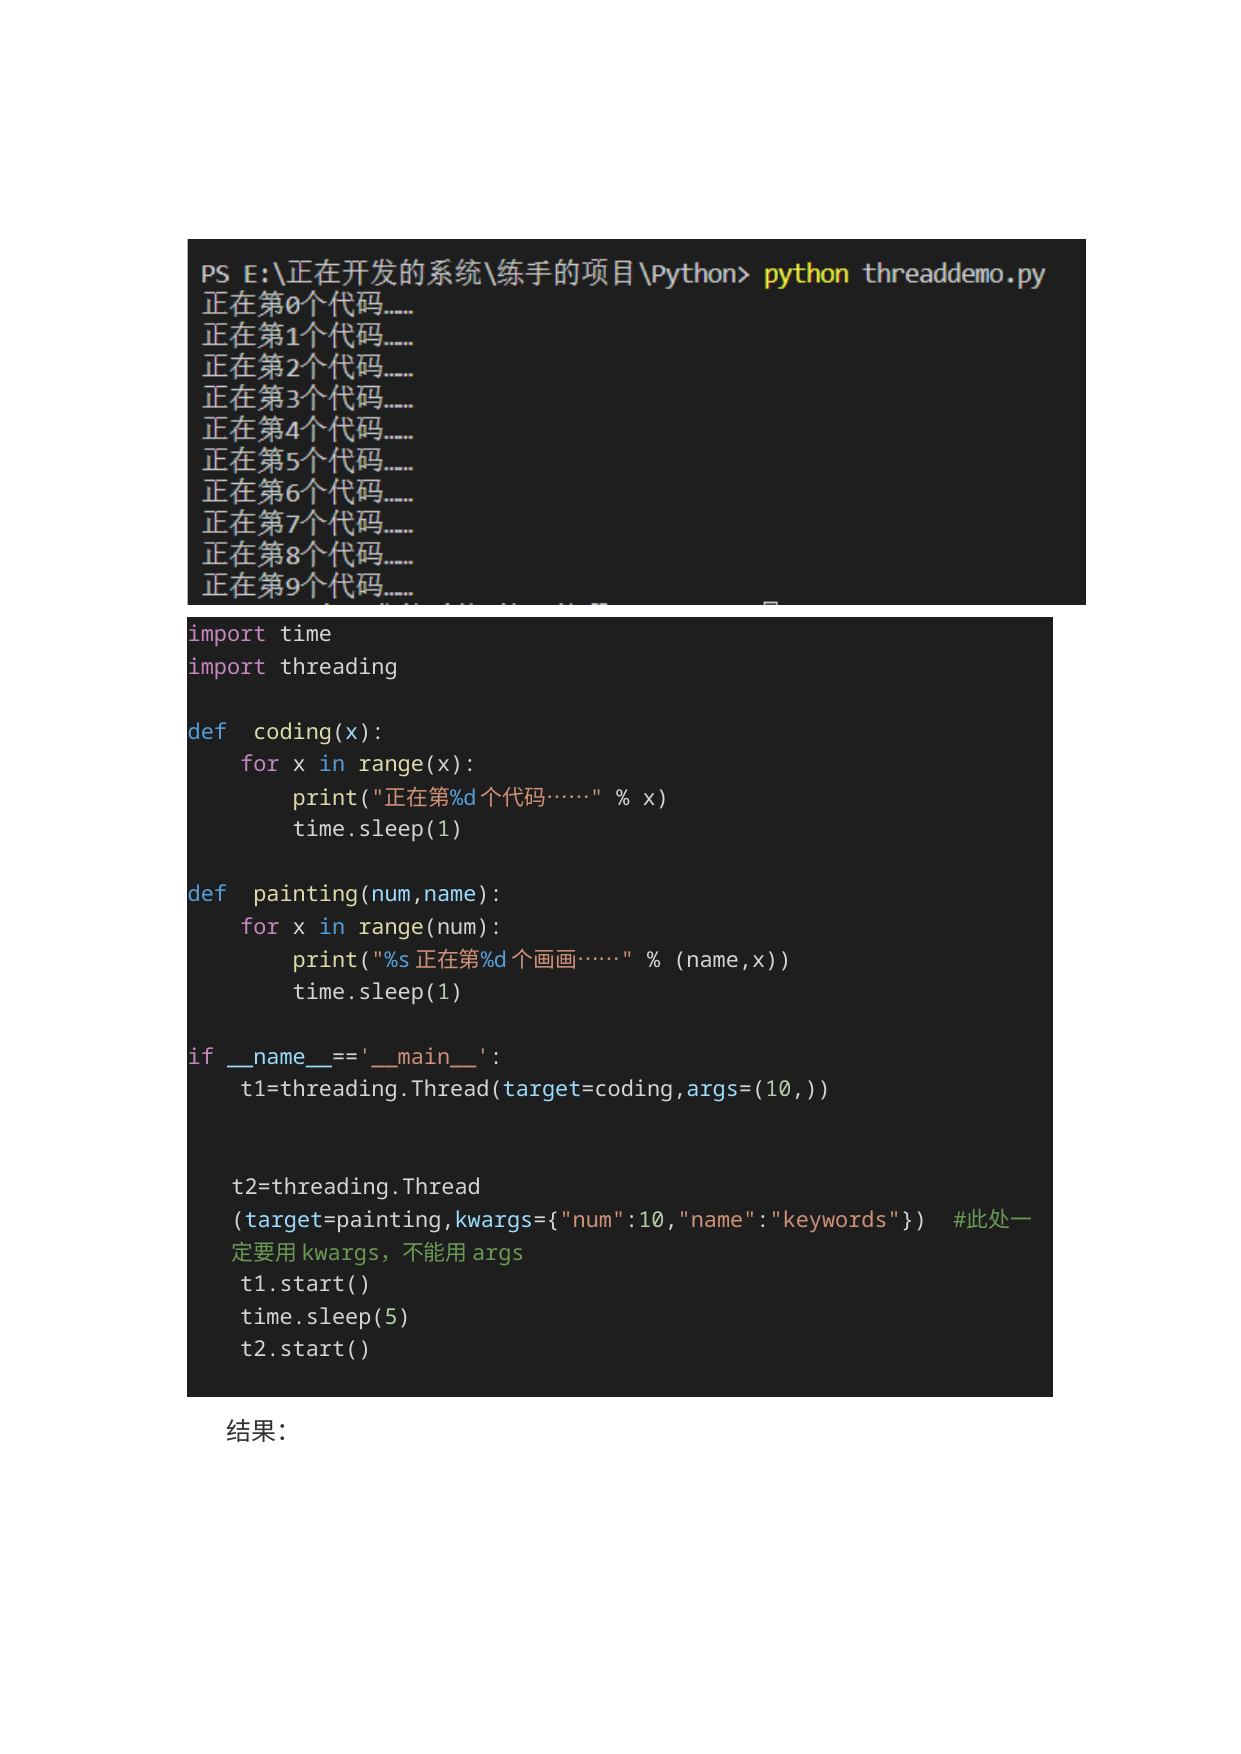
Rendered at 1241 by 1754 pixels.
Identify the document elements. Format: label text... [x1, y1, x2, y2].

text t2=threading.Thread(target=painting,kwargs={"num":10,"name":"keywords"}) #此处一定要用kwargs，不能用args [187, 1104, 1053, 1267]
text for x in range(num): [187, 909, 1053, 942]
picture [187, 239, 1086, 605]
text time.sleep(1) [187, 974, 1053, 1007]
text for x in range(x): [187, 747, 1053, 779]
text time.sleep(5) [187, 1299, 1053, 1332]
text import time [187, 617, 1053, 649]
text time.sleep(1) [187, 812, 1053, 844]
text if __name__=='__main__': [187, 1039, 1053, 1072]
text t2.start() [187, 1332, 1053, 1364]
text def painting(num,name): [187, 877, 1053, 909]
text import threading [187, 649, 1053, 682]
text print("%s正在第%d个画画……" % (name,x)) [187, 942, 1053, 974]
text print("正在第%d个代码……" % x) [187, 779, 1053, 812]
text def coding(x): [187, 714, 1053, 747]
text 结果： [187, 1397, 1053, 1462]
text t1=threading.Thread(target=coding,args=(10,)) [187, 1072, 1053, 1104]
text t1.start() [187, 1267, 1053, 1299]
